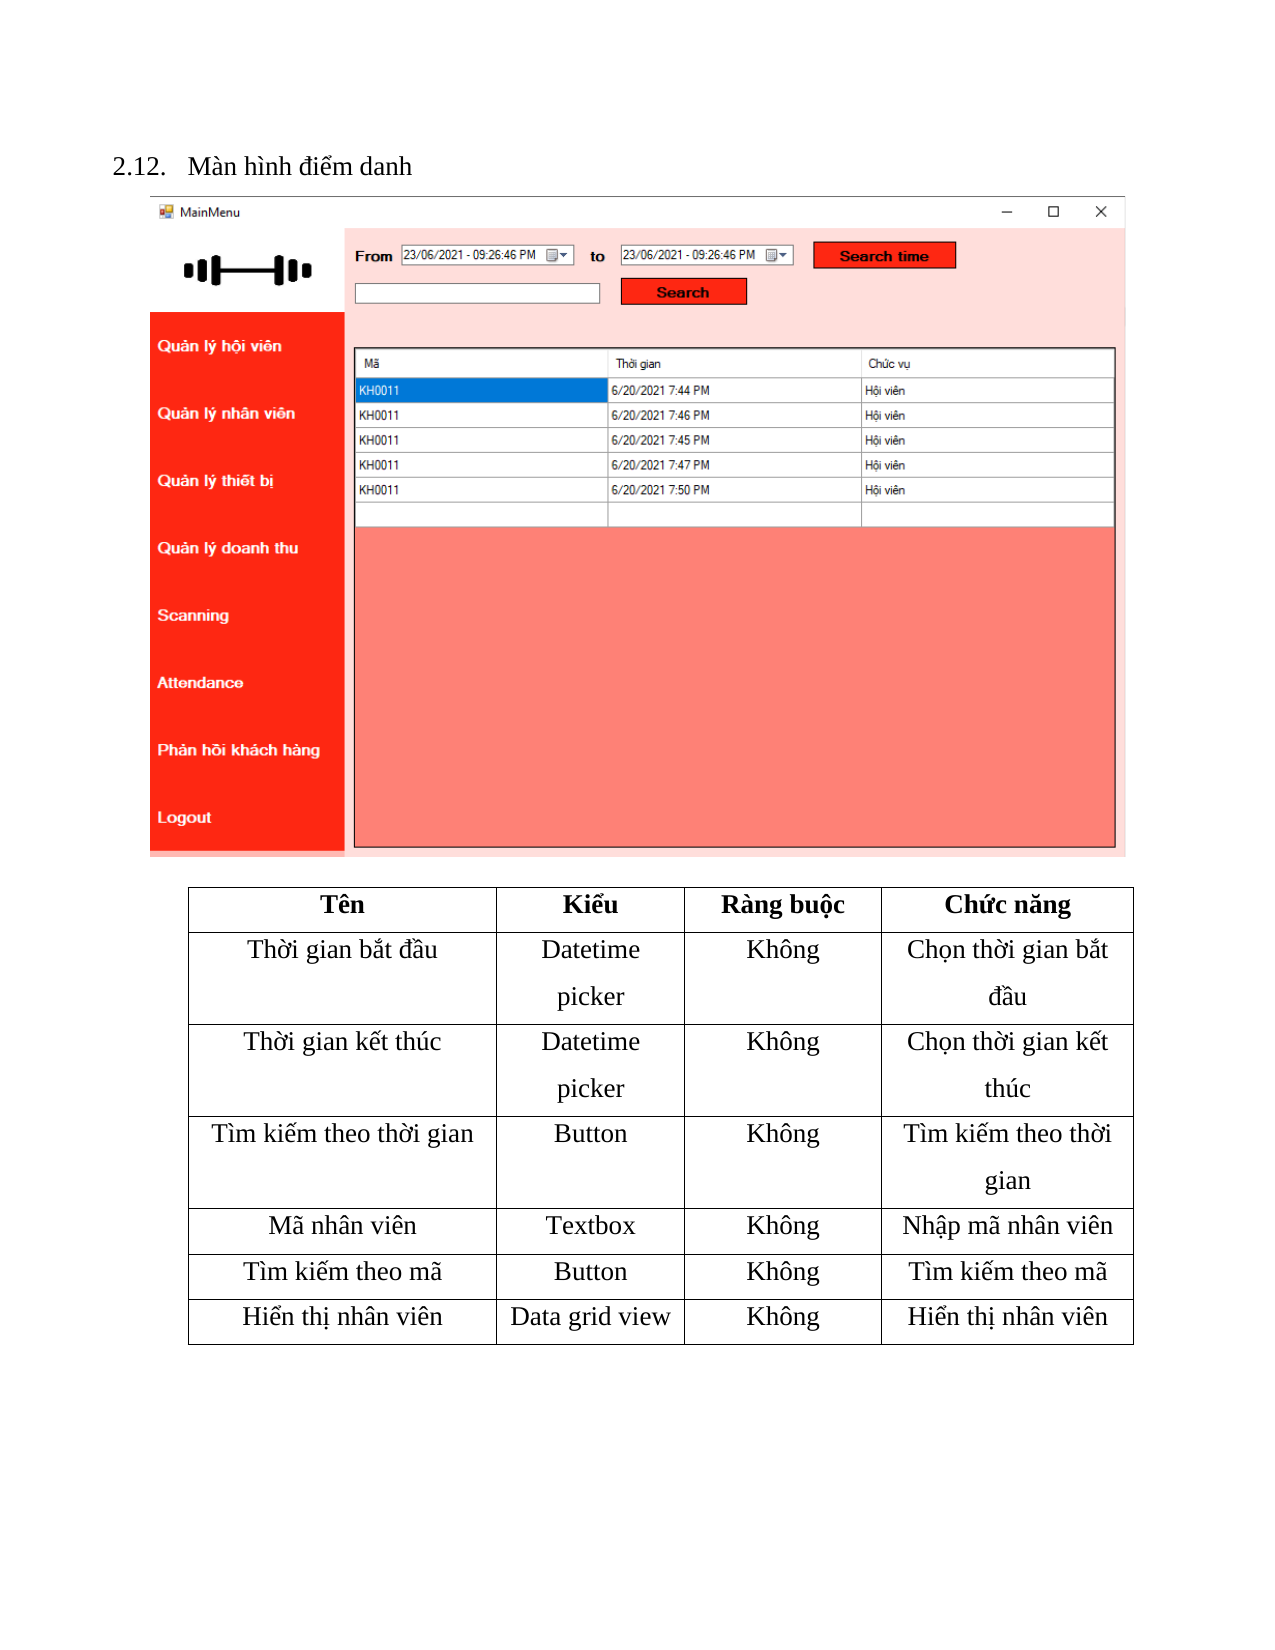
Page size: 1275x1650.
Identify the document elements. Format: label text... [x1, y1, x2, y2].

table_cell Hiển thị nhân viên [189, 1300, 496, 1344]
table_cell Không [685, 1209, 881, 1253]
table_cell Hiển thị nhân viên [882, 1300, 1133, 1344]
table_cell Tìm kiếm theo mã [882, 1255, 1133, 1299]
table_cell Chọn thời gian bắt đầu [882, 933, 1133, 1024]
table_cell Data grid view [497, 1300, 684, 1344]
subtitle Màn hình điểm danh [112, 150, 1162, 181]
table_header Chức năng [882, 888, 1133, 932]
table_cell Button [497, 1117, 684, 1208]
table_cell Không [685, 1300, 881, 1344]
table_cell Datetime picker [497, 1025, 684, 1116]
table_cell Chọn thời gian kết thúc [882, 1025, 1133, 1116]
table_cell Không [685, 1025, 881, 1116]
table_cell Thời gian bắt đầu [189, 933, 496, 1024]
table_cell Tìm kiếm theo thời gian [189, 1117, 496, 1208]
table_cell Textbox [497, 1209, 684, 1253]
table_cell Thời gian kết thúc [189, 1025, 496, 1116]
table_cell Datetime picker [497, 933, 684, 1024]
table_cell Mã nhân viên [189, 1209, 496, 1253]
table_header Ràng buộc [685, 888, 881, 932]
table_cell Không [685, 1117, 881, 1208]
table_cell Không [685, 1255, 881, 1299]
table_cell Không [685, 933, 881, 1024]
picture [150, 196, 1125, 857]
table_header Kiểu [497, 888, 684, 932]
table_cell Button [497, 1255, 684, 1299]
table_cell Tìm kiếm theo mã [189, 1255, 496, 1299]
table_cell Tìm kiếm theo thời gian [882, 1117, 1133, 1208]
table_header Tên [189, 888, 496, 932]
table_cell Nhập mã nhân viên [882, 1209, 1133, 1253]
